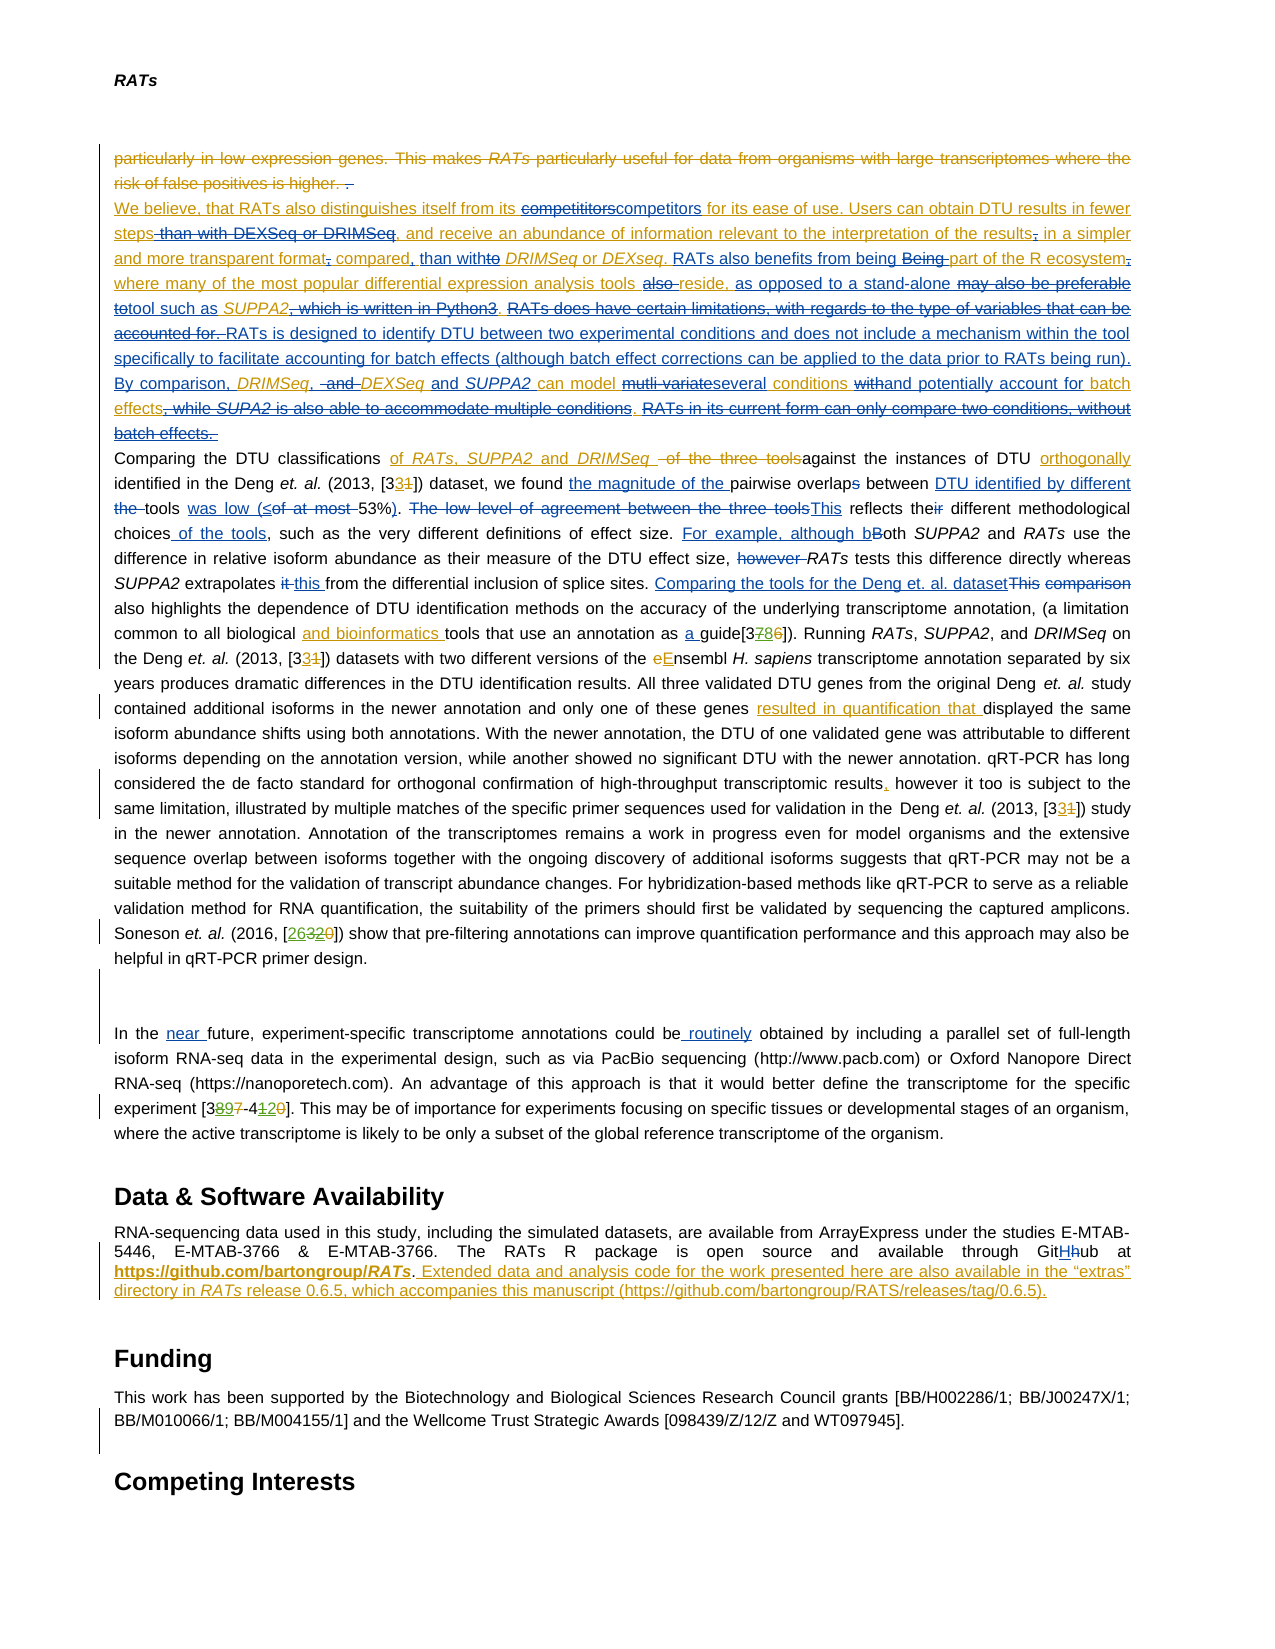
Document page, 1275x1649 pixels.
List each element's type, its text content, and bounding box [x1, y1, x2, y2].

text Comparing the DTU classifications against the instances of DTU identified in the Deng et. al. (2013, [3]) dataset, we found pairwise overlap between tools 53%. reflects the different methodological choices, such as the very different definitions of effect size. oth SUPPA2 and RATs use the difference in relative isoform abundance as their measure of the DTU effect size, RATs tests this difference directly whereas SUPPA2 extrapolates from the differential inclusion of splice sites. also highlights the dependence of DTU identification methods on the accuracy of the underlying transcriptome annotation, (a limitation common to all biological tools that use an annotation as guide[3]). Running RATs, SUPPA2, and DRIMSeq on the Deng et. al. (2013, [3]) datasets with two different versions of the nsembl H. sapiens transcriptome annotation separated by six years produces dramatic differences in the DTU identification results. All three validated DTU genes from the original Deng et. al. study contained additional isoforms in the newer annotation and only one of these genes displayed the same isoform abundance shifts using both annotations. With the newer annotation, the DTU of one validated gene was attributable to different isoforms depending on the annotation version, while another showed no significant DTU with the newer annotation. qRT-PCR has long considered the de facto standard for orthogonal confirmation of high-throughput transcriptomic results however it too is subject to the same limitation, illustrated by multiple matches of the specific primer sequences used for validation in the Deng et. al. (2013, [3]) study in the newer annotation. Annotation of the transcriptomes remains a work in progress even for model organisms and the extensive sequence overlap between isoforms together with the ongoing discovery of additional isoforms suggests that qRT-PCR may not be a suitable method for the validation of transcript abundance changes. For hybridization-based methods like qRT-PCR to serve as a reliable validation method for RNA quantification, the suitability of the primers should first be validated by sequencing the captured amplicons. Soneson et. al. (2016, []) show that pre-filtering annotations can improve quantification performance and this approach may also be helpful in qRT-PCR primer design. [114, 444, 1131, 969]
text Funding [114, 1344, 1131, 1373]
text RNA-sequencing data used in this study, including the simulated datasets, are available from ArrayExpress under the studies E-MTAB-5446, E-MTAB-3766 & E-MTAB-3766. The RATs R package is open source and available through Gitub at https://github.com/bartongroup/RATs. [114, 1223, 1131, 1300]
text We evaluated RATs on simulated data DRIMSeq SUPPA2. [114, 160, 1131, 194]
text Data & Software Availability [114, 1182, 1131, 1211]
text In the future, experiment-specific transcriptome annotations could be obtained by including a parallel set of full-length isoform RNA-seq data in the experimental design, such as via PacBio sequencing (http://www.pacb.com) or Oxford Nanopore Direct RNA-seq (https://nanoporetech.com). An advantage of this approach is that it would better define the transcriptome for the specific experiment [3-4]. This may be of importance for experiments focusing on specific tissues or developmental stages of an organism, where the active transcriptome is likely to be only a subset of the global reference transcriptome of the organism. [114, 1019, 1131, 1144]
text We evaluated RATs on simulated data DRIMSeq SUPPA2. [114, 144, 1131, 159]
text Competing Interests [114, 1466, 1131, 1495]
text This work has been supported by the Biotechnology and Biological Sciences Research Council grants [BB/H002286/1; BB/J00247X/1; BB/M010066/1; BB/M004155/1] and the Wellcome Trust Strategic Awards [098439/Z/12/Z and WT097945]. [114, 1385, 1131, 1431]
